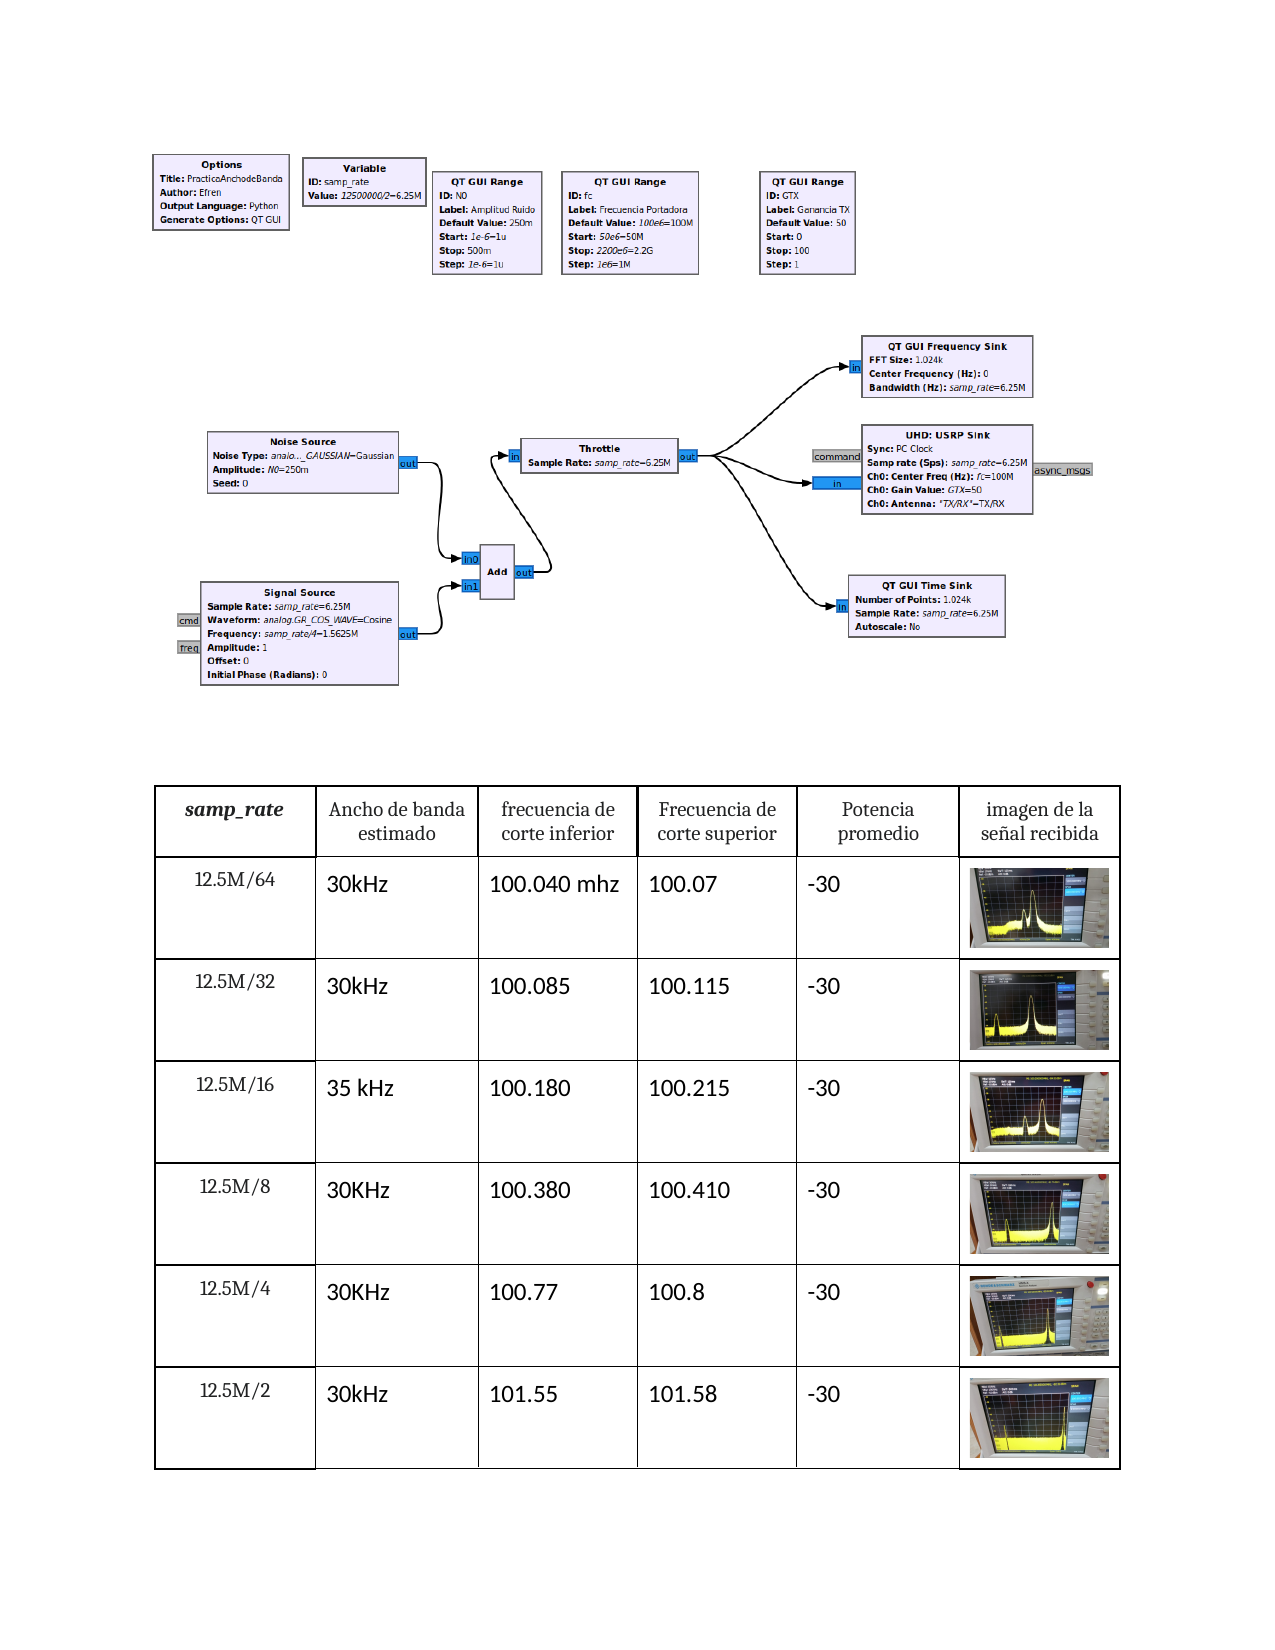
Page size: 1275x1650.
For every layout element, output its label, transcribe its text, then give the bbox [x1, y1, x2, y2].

table_cell 100.410 [638, 1163, 796, 1264]
table_header samp_rate [156, 787, 315, 856]
picture [969, 868, 1109, 948]
table_cell 35 kHz [316, 1061, 478, 1162]
table_cell 100.040 mhz [479, 857, 637, 958]
table_cell 30kHz [316, 857, 478, 958]
table_cell 100.07 [638, 857, 796, 958]
table_cell 101.58 [638, 1367, 797, 1468]
table_header Frecuencia de corte superior [639, 787, 796, 856]
table_cell -30 [797, 857, 959, 958]
table_cell 30kHz [316, 1367, 478, 1468]
table_cell 30kHz [316, 959, 478, 1060]
table_cell -30 [797, 1163, 959, 1264]
table_cell 100.77 [479, 1265, 637, 1366]
picture [150, 150, 1125, 705]
picture [969, 1276, 1109, 1356]
table_cell 12.5M/32 [156, 960, 315, 1060]
table_header frecuencia de corte inferior [479, 787, 636, 856]
table_cell 100.8 [638, 1265, 796, 1366]
table_cell 12.5M/8 [156, 1164, 315, 1264]
table_cell -30 [797, 1061, 959, 1162]
table_cell 12.5M/4 [156, 1266, 315, 1366]
table_cell [960, 1062, 1119, 1162]
table_cell 100.180 [479, 1061, 637, 1162]
table_cell 100.115 [638, 959, 796, 1060]
table_cell -30 [797, 1265, 959, 1366]
table_cell [960, 1164, 1119, 1264]
table_cell 30KHz [316, 1265, 478, 1366]
table_cell [960, 858, 1119, 958]
table_cell [960, 960, 1119, 1060]
picture [969, 1378, 1109, 1458]
table_header Potencia promedio [798, 787, 958, 856]
table_cell 100.215 [638, 1061, 796, 1162]
table_header Ancho de banda estimado [317, 787, 477, 856]
table_cell -30 [797, 1367, 959, 1468]
table_cell [960, 1266, 1119, 1366]
table_cell 101.55 [478, 1367, 637, 1468]
picture [969, 1174, 1109, 1254]
table_cell 12.5M/2 [156, 1368, 315, 1468]
picture [969, 970, 1109, 1050]
table_cell -30 [797, 959, 959, 1060]
table_header imagen de la señal recibida [960, 787, 1119, 856]
table_cell 12.5M/64 [156, 858, 315, 958]
table_cell 100.380 [479, 1163, 637, 1264]
table_cell 30KHz [316, 1163, 478, 1264]
table_cell 100.085 [479, 959, 637, 1060]
table_cell 12.5M/16 [156, 1062, 315, 1162]
picture [969, 1072, 1109, 1152]
table_cell [960, 1368, 1119, 1468]
